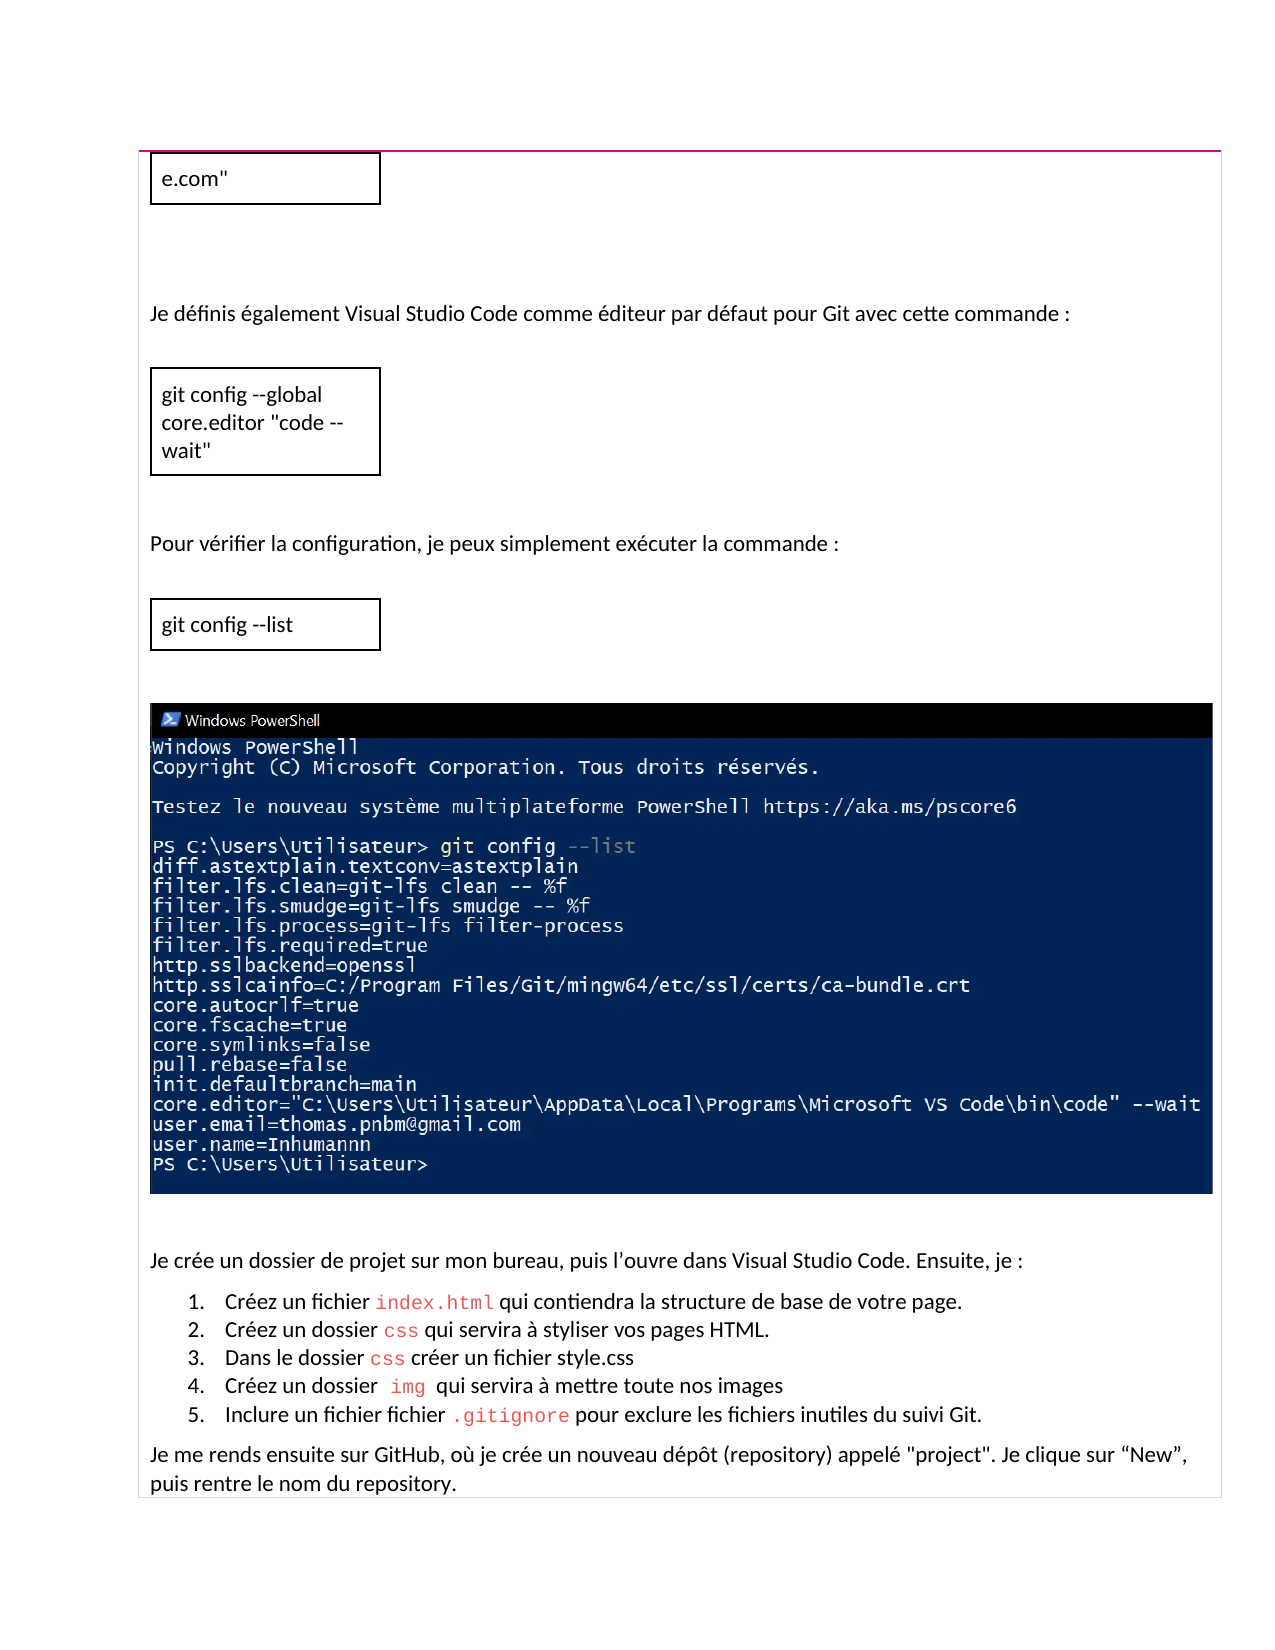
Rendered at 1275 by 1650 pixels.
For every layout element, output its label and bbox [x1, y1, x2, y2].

picture [150, 703, 1213, 1194]
table_cell [139, 152, 1221, 1497]
